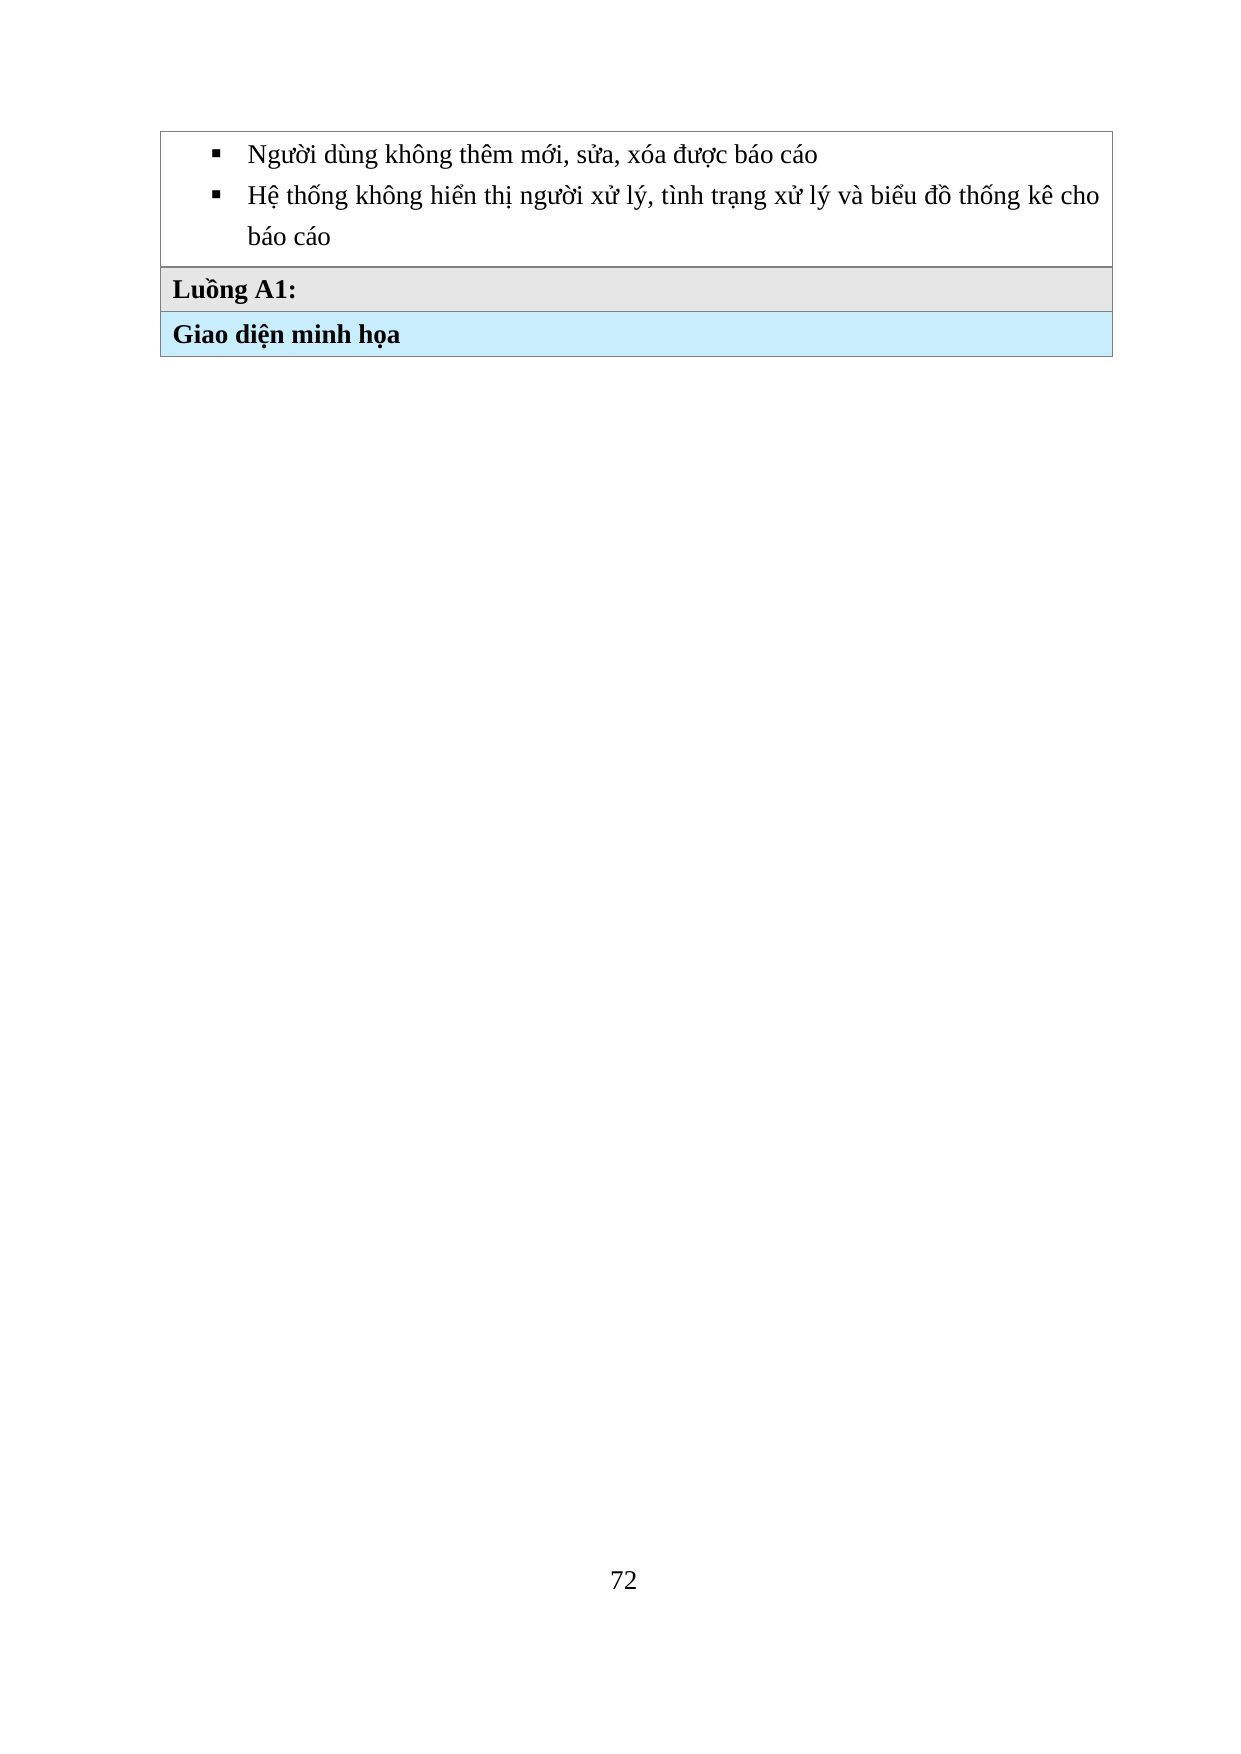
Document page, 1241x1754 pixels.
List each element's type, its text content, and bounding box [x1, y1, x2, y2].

table_cell Luồng A1: [161, 268, 1112, 311]
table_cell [161, 132, 1112, 266]
table_cell Giao diện minh họa [161, 312, 1112, 356]
